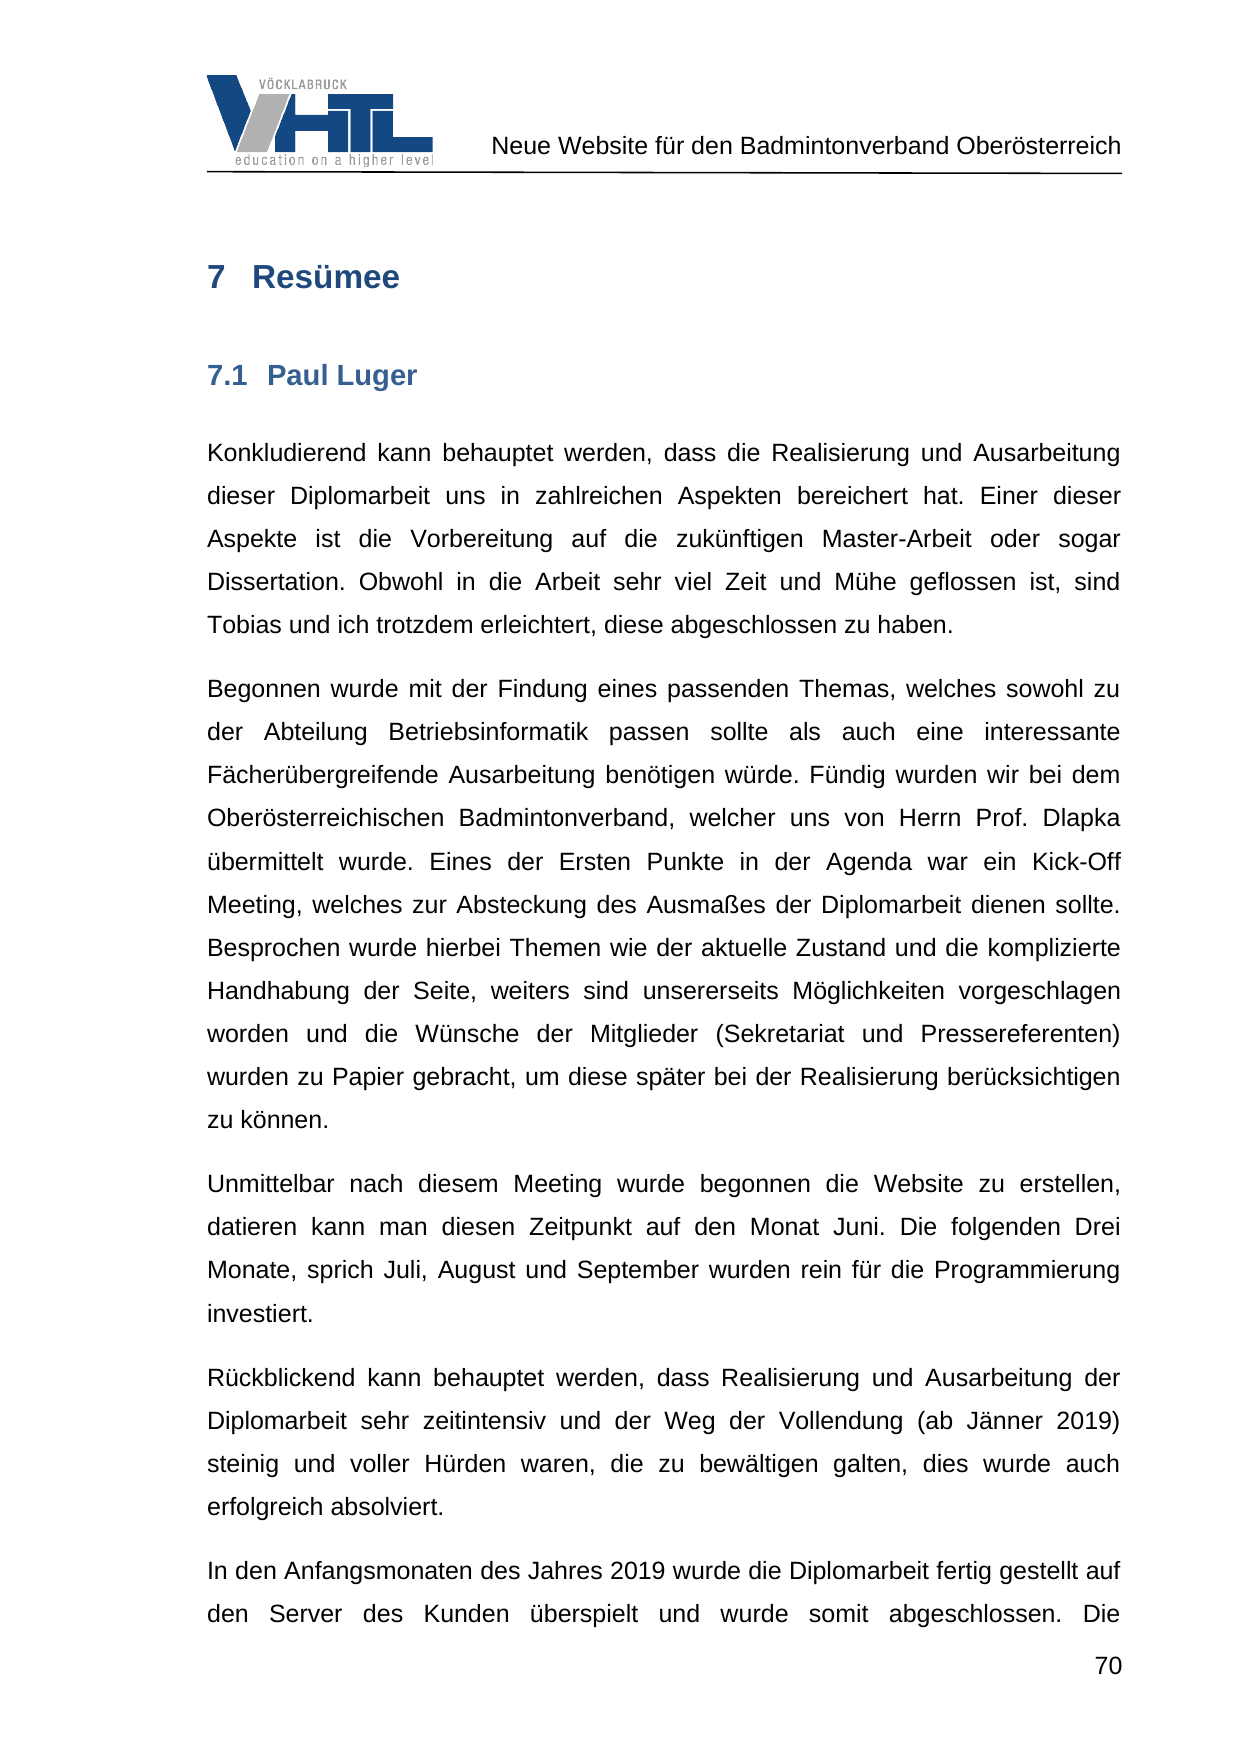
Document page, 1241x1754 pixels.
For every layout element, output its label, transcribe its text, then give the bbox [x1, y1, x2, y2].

text Rückblickend kann behauptet werden, dass Realisierung und Ausarbeitung der Diplomarbeit sehr zeitintensiv und der Weg der Vollendung (ab Jänner 2019) steinig und voller Hürden waren, die zu bewältigen galten, dies wurde auch erfolgreich absolviert. [207, 1363, 1122, 1521]
subtitle Resümee [207, 257, 1122, 295]
picture [206, 75, 433, 167]
text Konkludierend kann behauptet werden, dass die Realisierung und Ausarbeitung dieser Diplomarbeit uns in zahlreichen Aspekten bereichert hat. Einer dieser Aspekte ist die Vorbereitung auf die zukünftigen Master-Arbeit oder sogar Dissertation. Obwohl in die Arbeit sehr viel Zeit und Mühe geflossen ist, sind Tobias und ich trotzdem erleichtert, diese abgeschlossen zu haben. [207, 438, 1122, 639]
subtitle Paul Luger [207, 358, 1122, 392]
text Unmittelbar nach diesem Meeting wurde begonnen die Website zu erstellen, datieren kann man diesen Zeitpunkt auf den Monat Juni. Die folgenden Drei Monate, sprich Juli, August und September wurden rein für die Programmierung investiert. [207, 1169, 1122, 1327]
text Begonnen wurde mit der Findung eines passenden Themas, welches sowohl zu der Abteilung Betriebsinformatik passen sollte als auch eine interessante Fächerübergreifende Ausarbeitung benötigen würde. Fündig wurden wir bei dem Oberösterreichischen Badmintonverband, welcher uns von Herrn Prof. Dlapka übermittelt wurde. Eines der Ersten Punkte in der Agenda war ein Kick-Off Meeting, welches zur Absteckung des Ausmaßes der Diplomarbeit dienen sollte. Besprochen wurde hierbei Themen wie der aktuelle Zustand und die komplizierte Handhabung der Seite, weiters sind unsererseits Möglichkeiten vorgeschlagen worden und die Wünsche der Mitglieder (Sekretariat und Pressereferenten) wurden zu Papier gebracht, um diese später bei der Realisierung berücksichtigen zu können. [207, 674, 1122, 1134]
